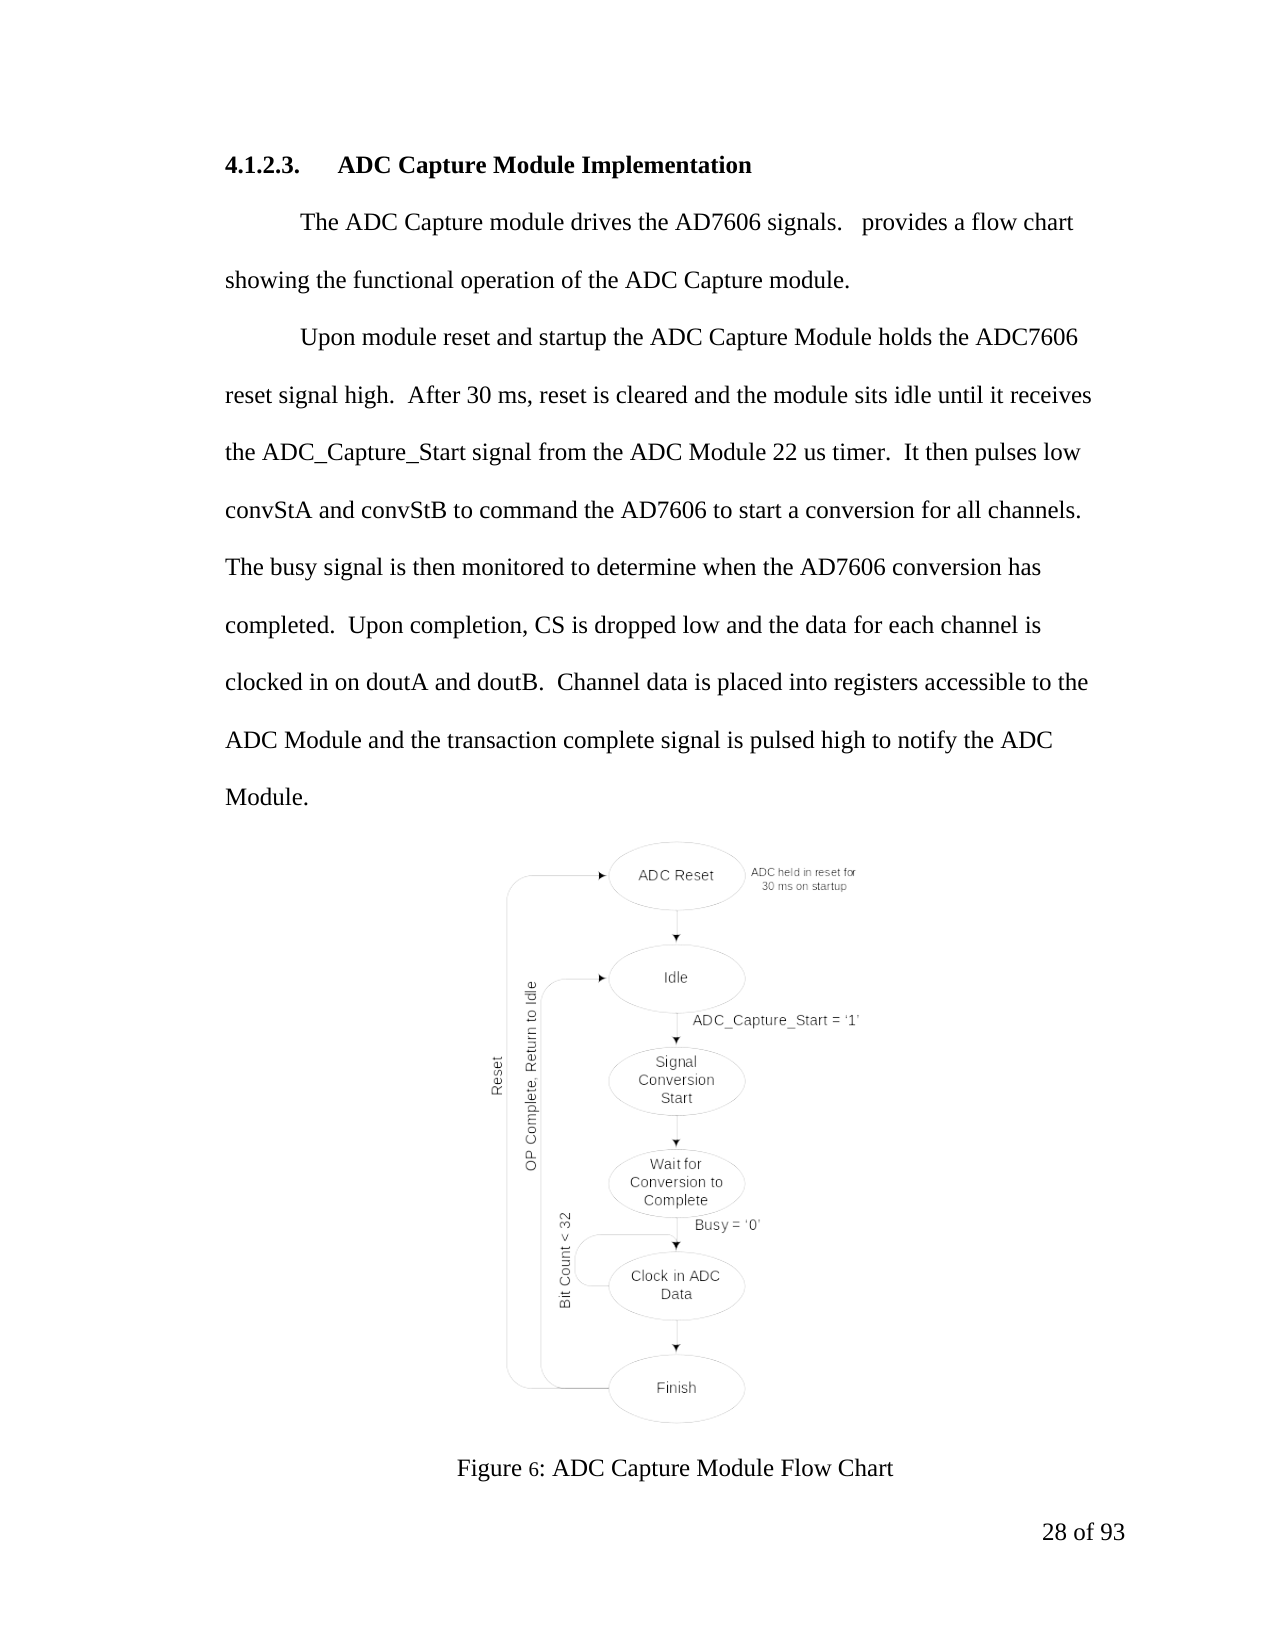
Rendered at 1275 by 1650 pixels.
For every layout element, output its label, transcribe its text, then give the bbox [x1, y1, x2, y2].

subtitle ADC Capture Module Implementation [225, 150, 1125, 179]
text Upon module reset and startup the ADC Capture Module holds the ADC7606 reset signal high. After 30 ms, reset is cleared and the module sits idle until it receives the ADC_Capture_Start signal from the ADC Module 22 us timer. It then pulses low convStA and convStB to command the AD7606 to start a conversion for all channels. The busy signal is then monitored to determine when the AD7606 conversion has completed. Upon completion, CS is dropped low and the data for each channel is clocked in on doutA and doutB. Channel data is placed into registers accessible to the ADC Module and the transaction complete signal is pulsed high to notify the ADC Module. [225, 322, 1125, 811]
text Figure 6: ADC Capture Module Flow Chart [225, 1453, 1125, 1482]
